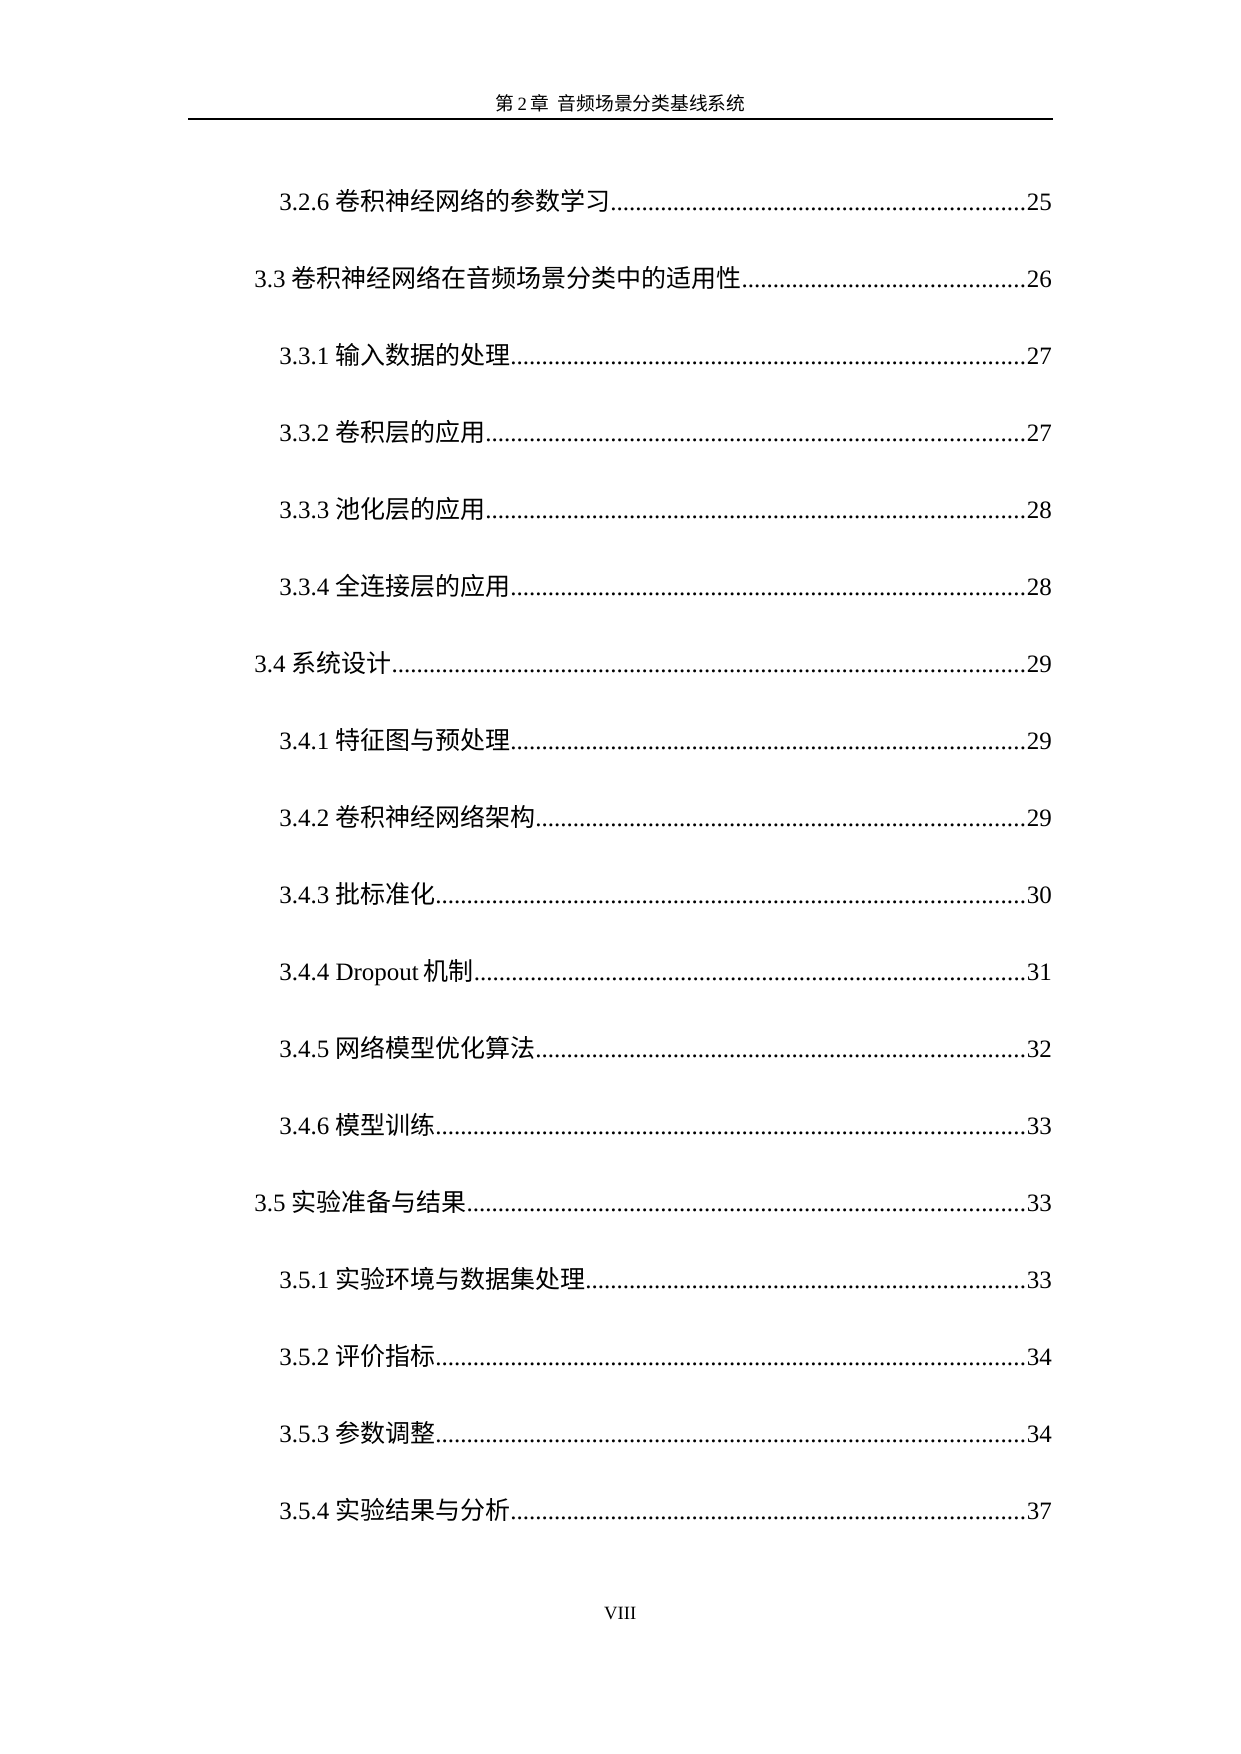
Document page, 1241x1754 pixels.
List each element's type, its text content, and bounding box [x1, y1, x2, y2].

text 3.3.1 输入数据的处理 27 [237, 319, 1053, 387]
text 3.4.3 批标准化 30 [237, 858, 1053, 926]
text 3.3 卷积神经网络在音频场景分类中的适用性 26 [212, 243, 1053, 311]
text 3.2.6 卷积神经网络的参数学习 25 [237, 166, 1053, 233]
text 3.3.4 全连接层的应用 28 [237, 551, 1053, 618]
text 3.4.1 特征图与预处理 29 [237, 704, 1053, 772]
text 3.5.4 实验结果与分析 37 [237, 1474, 1053, 1542]
text 3.3.2 卷积层的应用 27 [237, 397, 1053, 464]
text 3.4 系统设计 29 [212, 627, 1053, 695]
text 3.4.4 Dropout机制 31 [237, 935, 1053, 1003]
text 3.4.6 模型训练 33 [237, 1089, 1053, 1157]
text 3.4.2 卷积神经网络架构 29 [237, 781, 1053, 849]
text 3.5.1 实验环境与数据集处理 33 [237, 1243, 1053, 1311]
text 3.5.2 评价指标 34 [237, 1320, 1053, 1388]
text 3.5 实验准备与结果 33 [212, 1166, 1053, 1234]
text 3.5.3 参数调整 34 [237, 1397, 1053, 1465]
text 3.4.5 网络模型优化算法 32 [237, 1012, 1053, 1080]
text 3.3.3 池化层的应用 28 [237, 473, 1053, 541]
